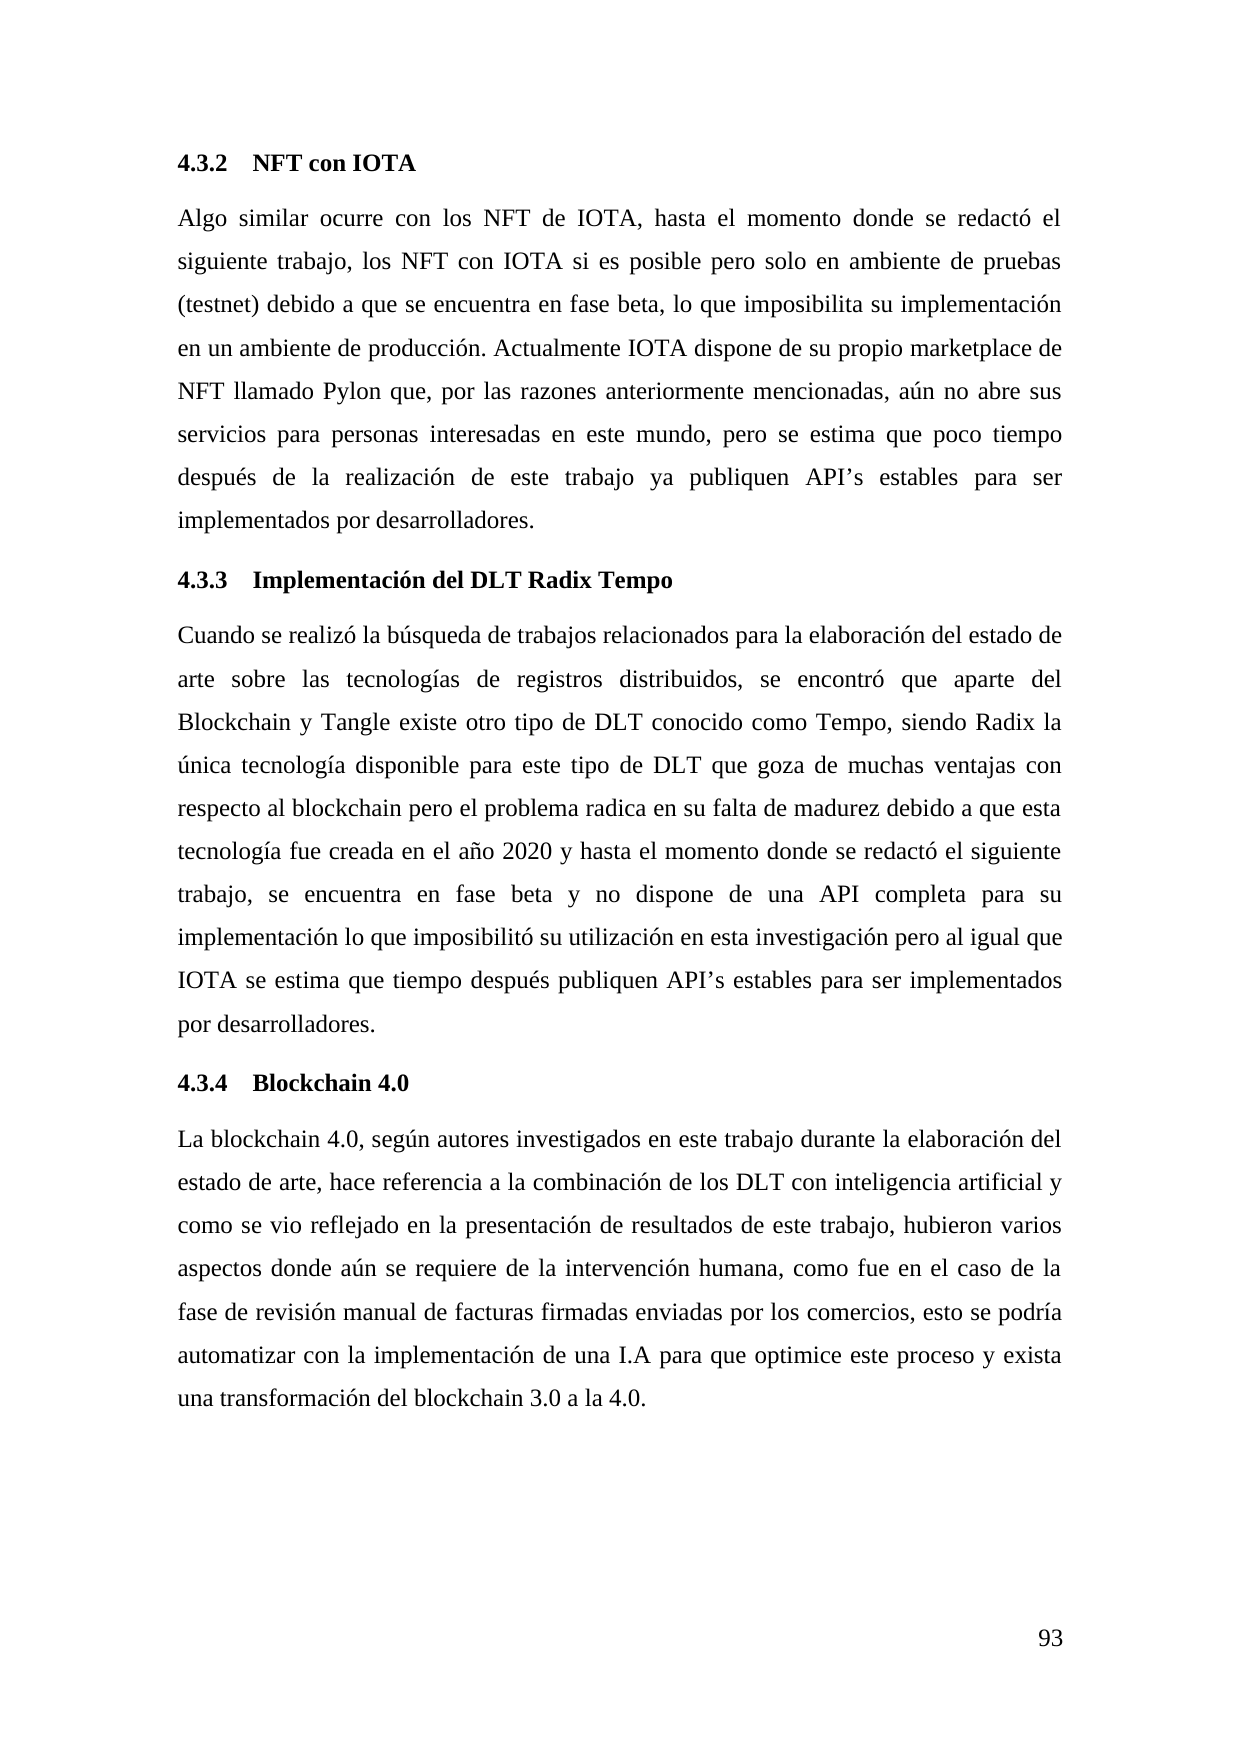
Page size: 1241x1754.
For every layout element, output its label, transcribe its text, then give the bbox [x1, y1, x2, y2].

text La blockchain 4.0, según autores investigados en este trabajo durante la elaboración del estado de arte, hace referencia a la combinación de los DLT con inteligencia artificial y como se vio reflejado en la presentación de resultados de este trabajo, hubieron varios aspectos donde aún se requiere de la intervención humana, como fue en el caso de la fase de revisión manual de facturas firmadas enviadas por los comercios, esto se podría automatizar con la implementación de una I.A para que optimice este proceso y exista una transformación del blockchain 3.0 a la 4.0. [177, 1124, 1063, 1412]
list Blockchain 4.0 [177, 1068, 1063, 1097]
text Cuando se realizó la búsqueda de trabajos relacionados para la elaboración del estado de arte sobre las tecnologías de registros distribuidos, se encontró que aparte del Blockchain y Tangle existe otro tipo de DLT conocido como Tempo, siendo Radix la única tecnología disponible para este tipo de DLT que goza de muchas ventajas con respecto al blockchain pero el problema radica en su falta de madurez debido a que esta tecnología fue creada en el año 2020 y hasta el momento donde se redactó el siguiente trabajo, se encuentra en fase beta y no dispone de una API completa para su implementación lo que imposibilitó su utilización en esta investigación pero al igual que IOTA se estima que tiempo después publiquen API’s estables para ser implementados por desarrolladores. [177, 621, 1063, 1037]
text Algo similar ocurre con los NFT de IOTA, hasta el momento donde se redactó el siguiente trabajo, los NFT con IOTA si es posible pero solo en ambiente de pruebas (testnet) debido a que se encuentra en fase beta, lo que imposibilita su implementación en un ambiente de producción. Actualmente IOTA dispone de su propio marketplace de NFT llamado Pylon que, por las razones anteriormente mencionadas, aún no abre sus servicios para personas interesadas en este mundo, pero se estima que poco tiempo después de la realización de este trabajo ya publiquen API’s estables para ser implementados por desarrolladores. [177, 203, 1063, 534]
list Implementación del DLT Radix Tempo [177, 565, 1063, 594]
list NFT con IOTA [177, 148, 1063, 176]
